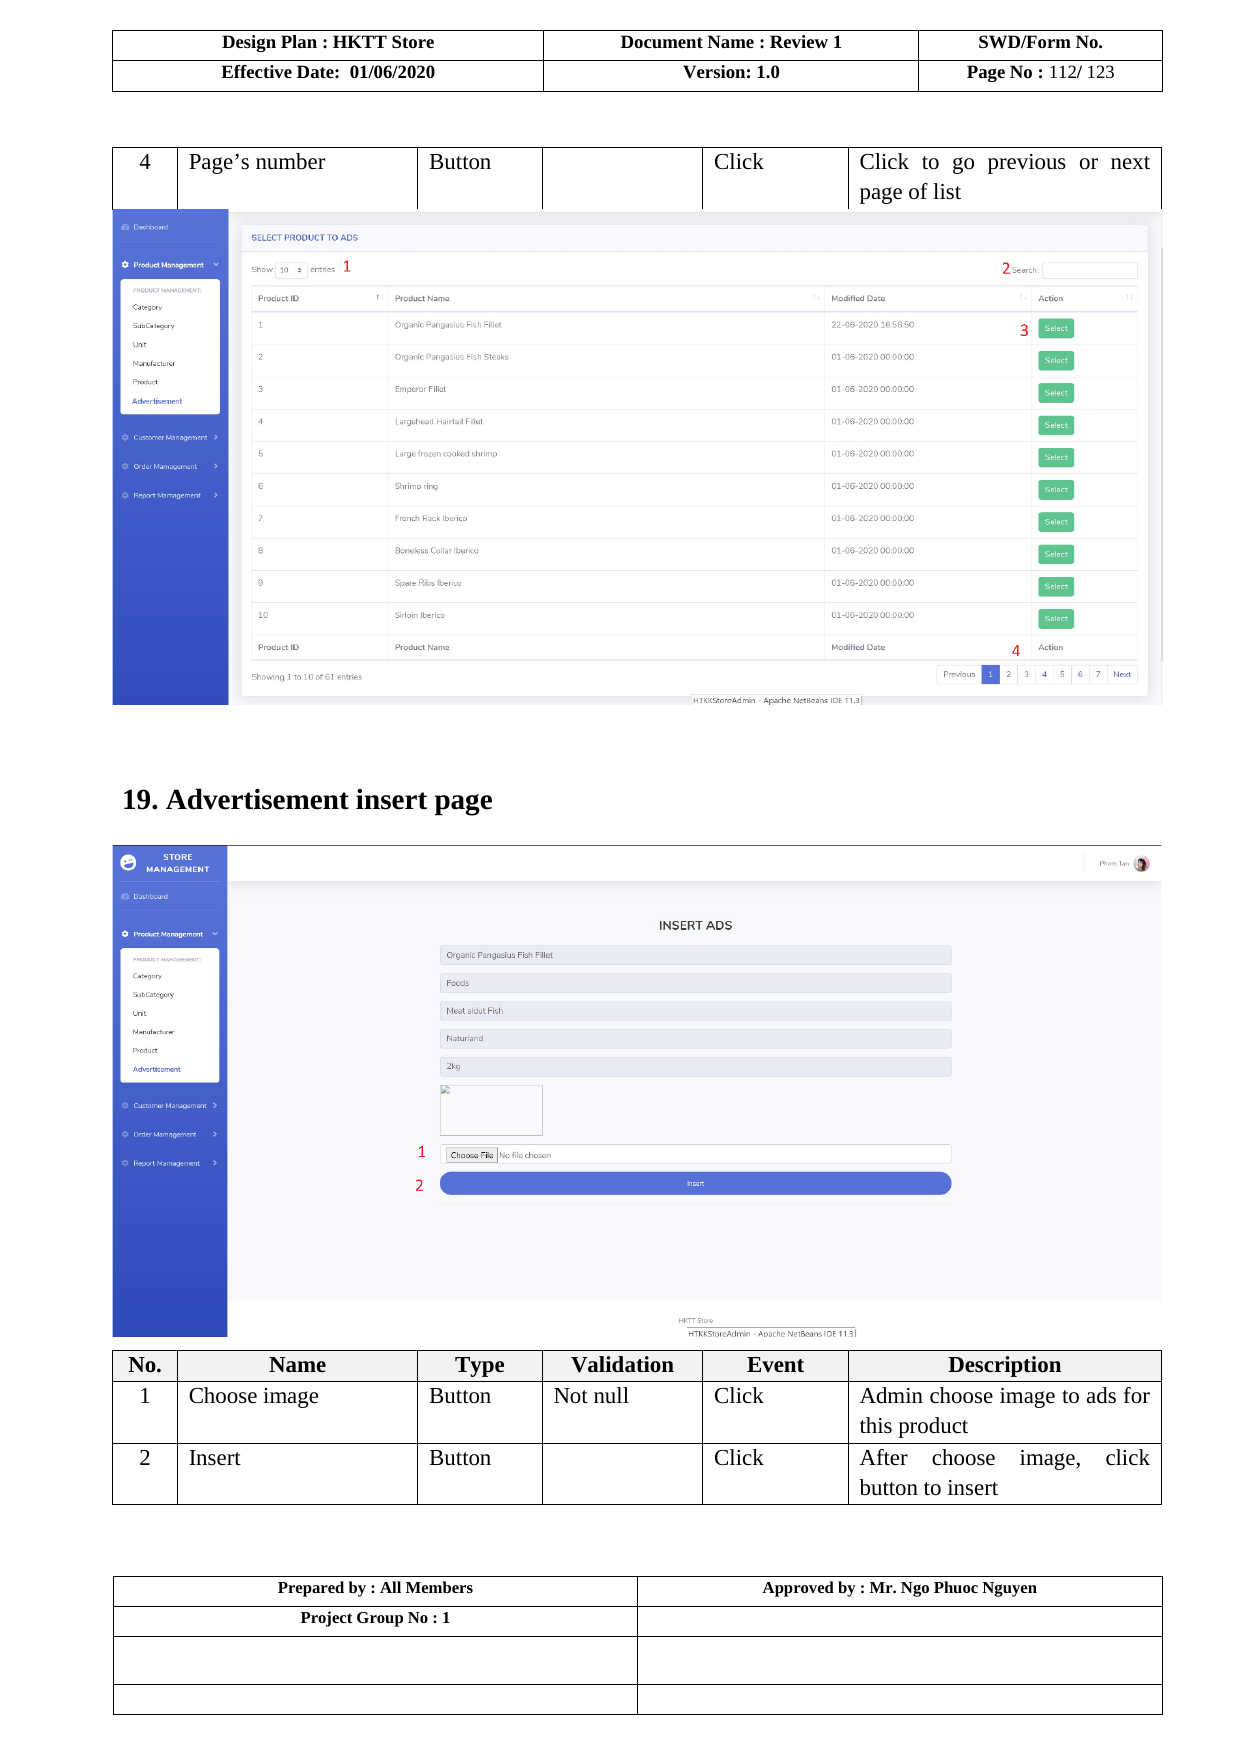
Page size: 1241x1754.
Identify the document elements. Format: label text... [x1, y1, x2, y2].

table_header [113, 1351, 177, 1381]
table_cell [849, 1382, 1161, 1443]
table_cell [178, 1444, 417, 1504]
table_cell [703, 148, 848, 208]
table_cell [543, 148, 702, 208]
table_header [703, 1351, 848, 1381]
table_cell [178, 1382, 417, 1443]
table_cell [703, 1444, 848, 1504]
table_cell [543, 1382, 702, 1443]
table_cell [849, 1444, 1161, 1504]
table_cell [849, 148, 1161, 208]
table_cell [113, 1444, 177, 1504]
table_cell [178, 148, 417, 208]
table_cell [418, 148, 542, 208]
subtitle 19. Advertisement insert page [122, 782, 1162, 816]
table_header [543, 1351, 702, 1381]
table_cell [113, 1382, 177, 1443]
picture [112, 209, 1163, 705]
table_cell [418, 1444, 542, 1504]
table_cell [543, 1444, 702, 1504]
picture [112, 845, 1162, 1337]
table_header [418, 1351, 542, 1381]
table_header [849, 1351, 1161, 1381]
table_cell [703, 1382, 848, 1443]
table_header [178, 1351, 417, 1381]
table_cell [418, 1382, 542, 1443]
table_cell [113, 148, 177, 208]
